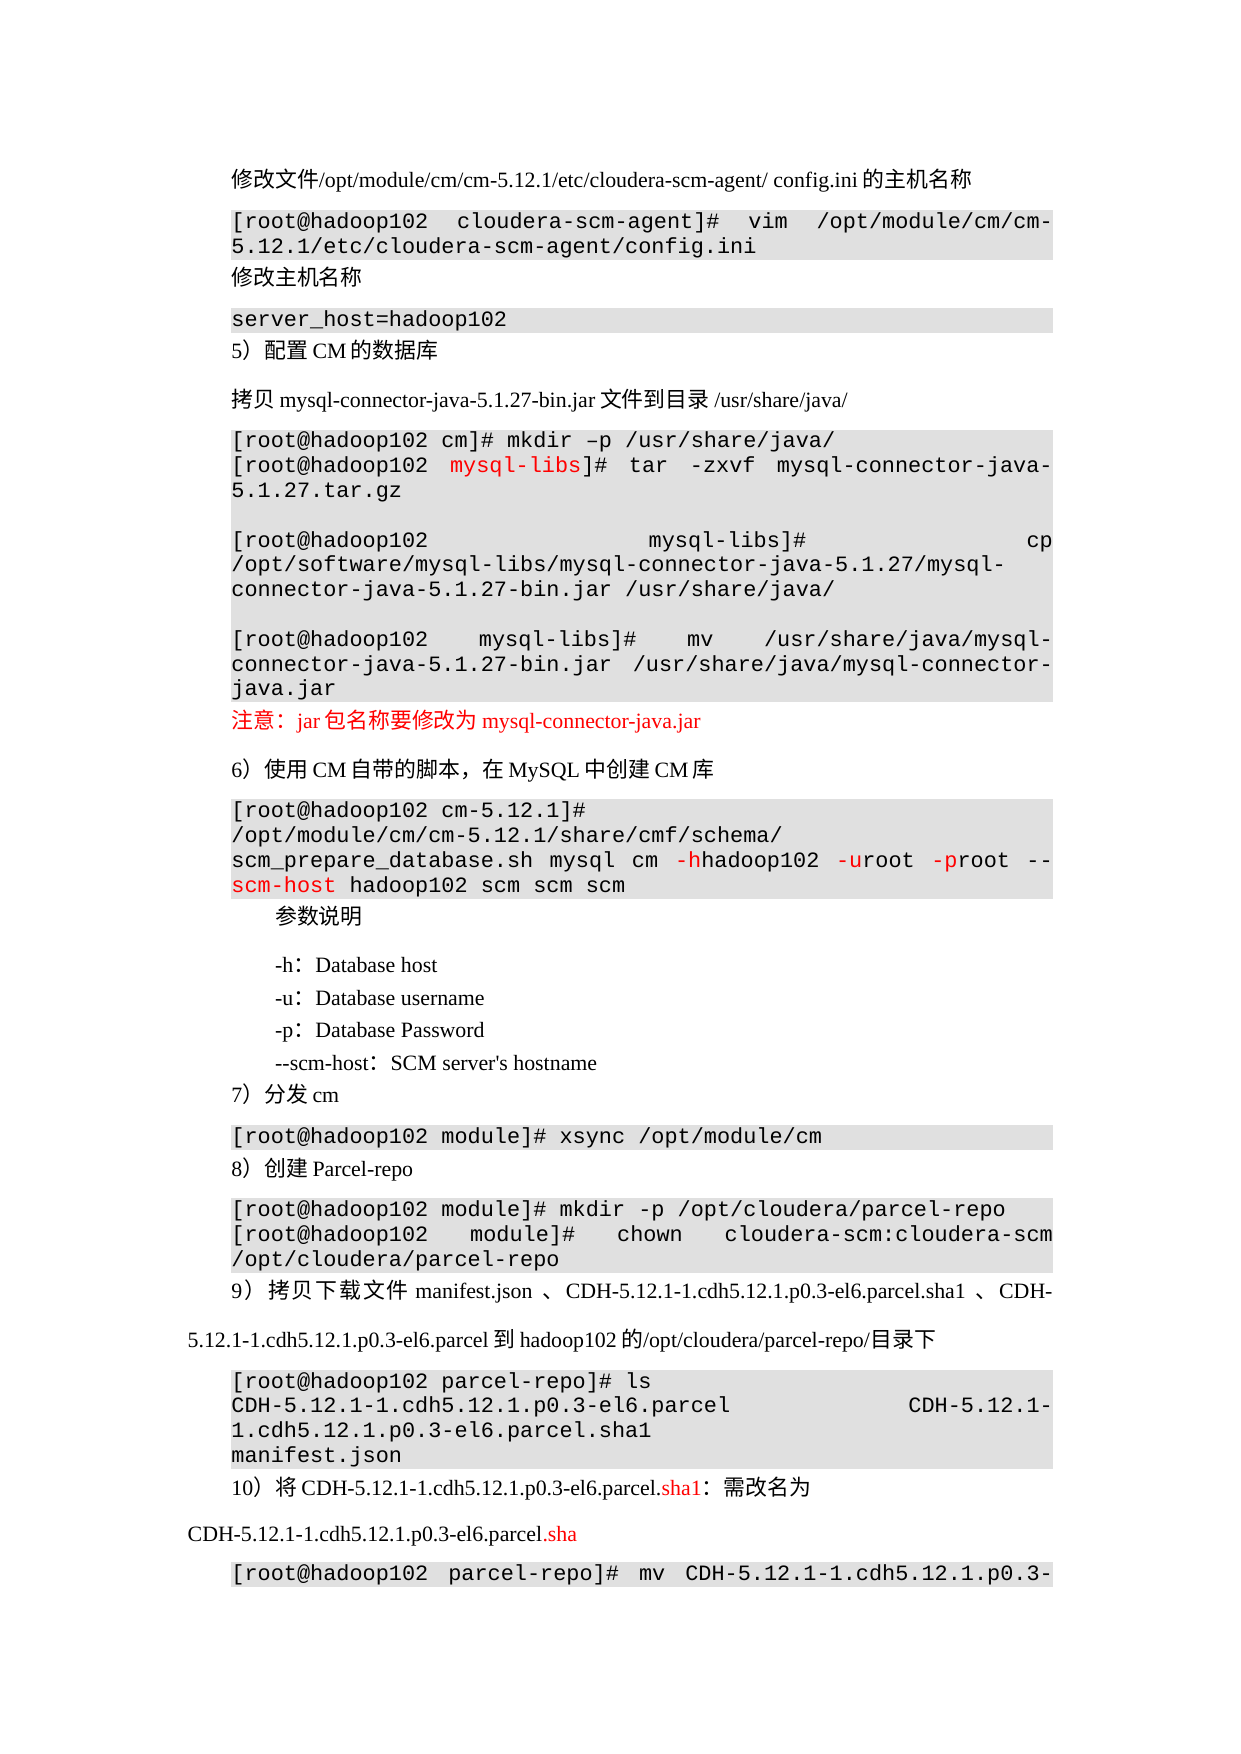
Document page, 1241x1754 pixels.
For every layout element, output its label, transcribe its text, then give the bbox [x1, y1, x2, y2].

text [root@hadoop102 module]# xsync /opt/module/cm [231, 1125, 1053, 1150]
text 拷贝mysql-connector-java-5.1.27-bin.jar文件到目录 /usr/share/java/ [187, 381, 1053, 414]
text 8）创建Parcel-repo [187, 1150, 1053, 1183]
text [root@hadoop102 mysql-libs]# cp /opt/software/mysql-libs/mysql-connector-java-5.1.27/mysql-connector-java-5.1.27-bin.jar /usr/share/java/ [231, 529, 1053, 603]
text 注意：jar包名称要修改为mysql-connector-java.jar 6）使用CM自带的脚本，在MySQL中创建CM库 [231, 702, 1053, 784]
text [root@hadoop102 module]# mkdir -p /opt/cloudera/parcel-repo [231, 1198, 1053, 1223]
text server_host=hadoop102 [231, 308, 1053, 333]
text -h：Database host [275, 947, 1053, 979]
text 7）分发cm [187, 1077, 1053, 1109]
text 10）将CDH-5.12.1-1.cdh5.12.1.p0.3-el6.parcel.sha1：需改名为 [187, 1469, 1053, 1502]
text manifest.json [231, 1444, 1053, 1469]
text [root@hadoop102 parcel-repo]# ls [231, 1370, 1053, 1395]
text [root@hadoop102 mysql-libs]# tar -zxvf mysql-connector-java-5.1.27.tar.gz [231, 454, 1053, 504]
text [root@hadoop102 cm-5.12.1]# [231, 799, 1053, 824]
text [root@hadoop102 cloudera-scm-agent]# vim /opt/module/cm/cm-5.12.1/etc/cloudera-scm-agent/config.ini [231, 210, 1053, 260]
text 参数说明 [275, 899, 1053, 931]
text --scm-host：SCM server's hostname [275, 1044, 1053, 1077]
text [root@hadoop102 module]# chown cloudera-scm:cloudera-scm /opt/cloudera/parcel-repo [231, 1223, 1053, 1273]
text CDH-5.12.1-1.cdh5.12.1.p0.3-el6.parcel.sha [187, 1517, 1053, 1550]
text [root@hadoop102 cm]# mkdir –p /usr/share/java/ [231, 430, 1053, 454]
text /opt/module/cm/cm-5.12.1/share/cmf/schema/scm_prepare_database.sh mysql cm -hhadoop102 -uroot -proot --scm-host hadoop102 scm scm scm [231, 824, 1053, 899]
text 修改文件/opt/module/cm/cm-5.12.1/etc/cloudera-scm-agent/ config.ini的主机名称 [187, 162, 1053, 194]
text -u：Database username [275, 979, 1053, 1012]
text 修改主机名称 [187, 260, 1053, 292]
text [root@hadoop102 mysql-libs]# mv /usr/share/java/mysql-connector-java-5.1.27-bin.jar /usr/share/java/mysql-connector-java.jar [231, 628, 1053, 702]
text CDH-5.12.1-1.cdh5.12.1.p0.3-el6.parcel CDH-5.12.1-1.cdh5.12.1.p0.3-el6.parcel.sha1 [231, 1395, 1053, 1444]
text -p：Database Password [275, 1012, 1053, 1044]
text 9）拷贝下载文件manifest.json 、CDH-5.12.1-1.cdh5.12.1.p0.3-el6.parcel.sha1 、CDH-5.12.1-1.cdh5.12.1.p0.3-el6.parcel到hadoop102的/opt/cloudera/parcel-repo/目录下 [187, 1273, 1053, 1354]
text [231, 1562, 1053, 1587]
text 5）配置CM的数据库 [187, 333, 1053, 366]
